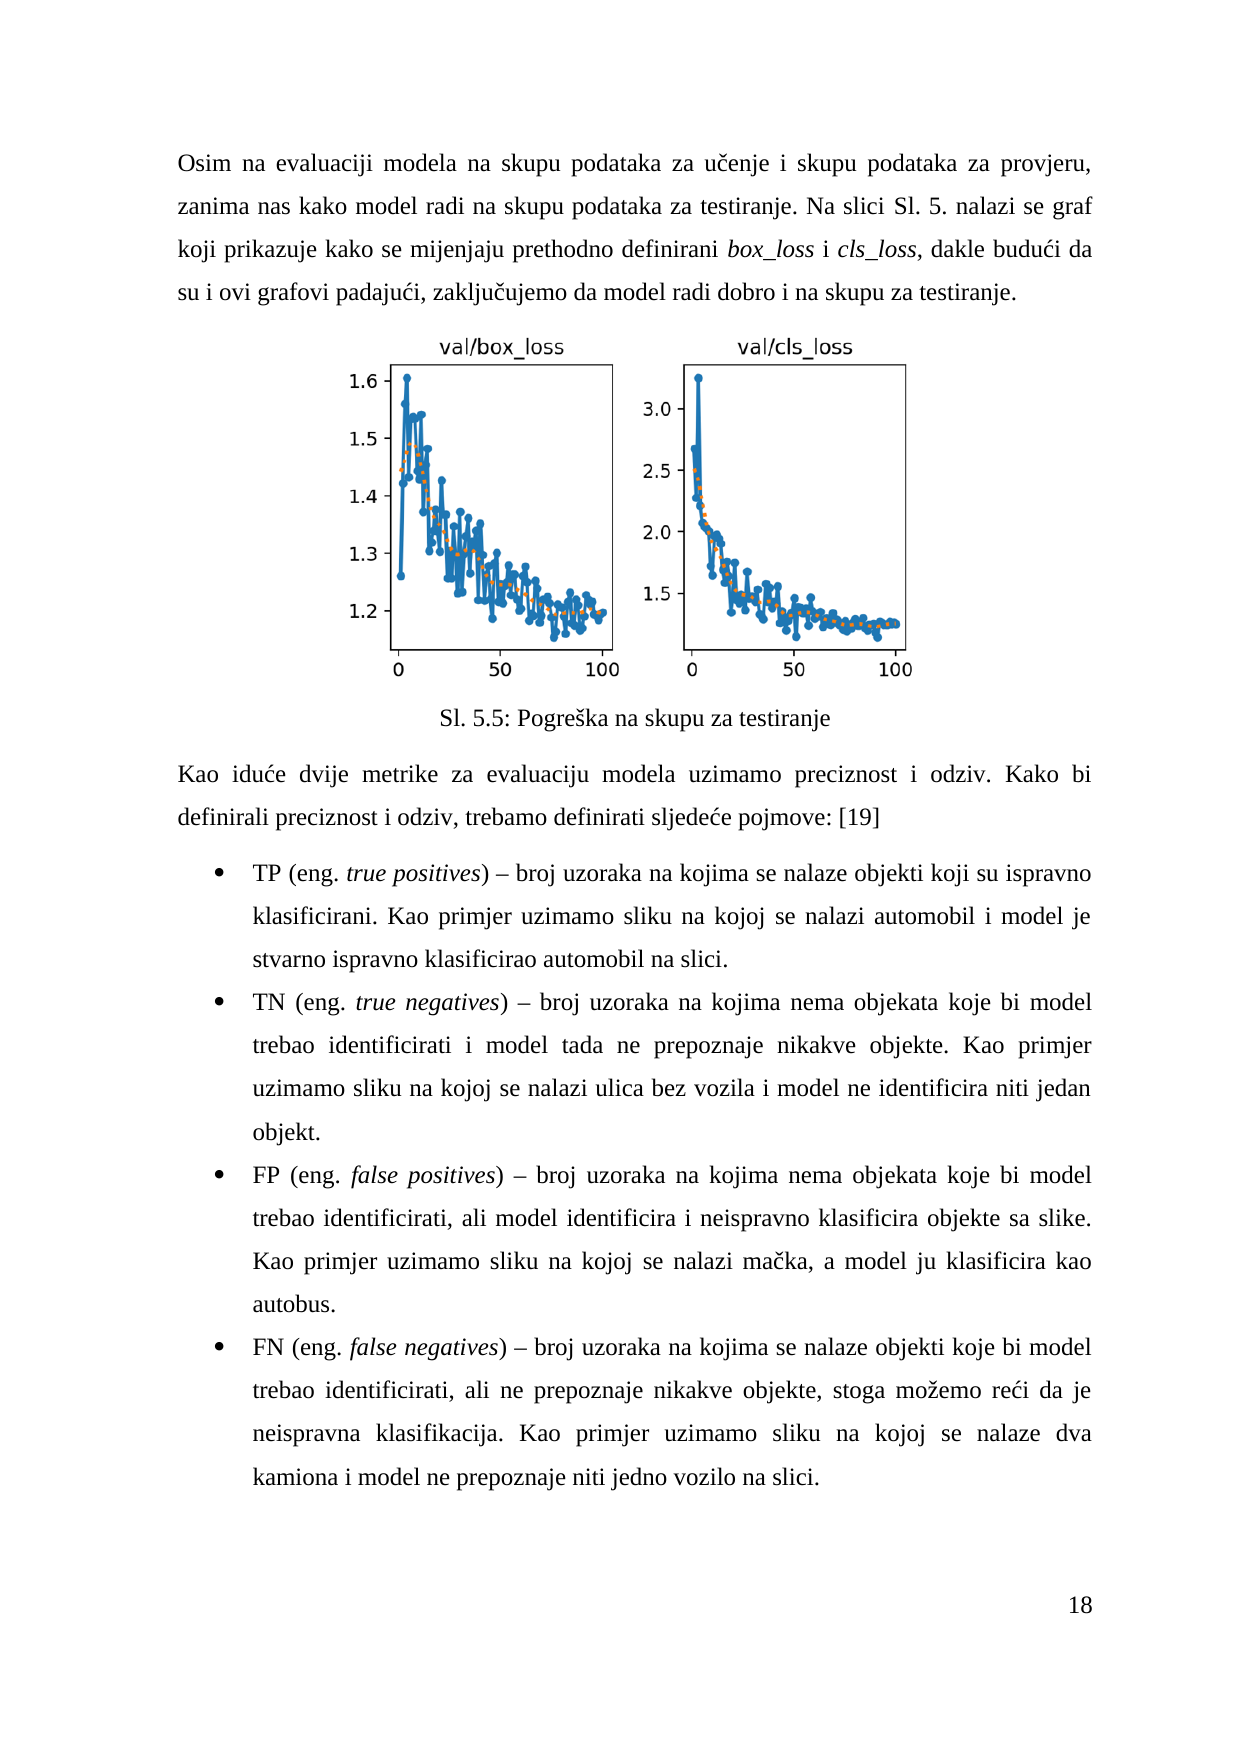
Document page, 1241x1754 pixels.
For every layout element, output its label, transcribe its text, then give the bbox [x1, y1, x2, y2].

picture [348, 332, 922, 677]
list FN (eng. false negatives) – broj uzoraka na kojima se nalaze objekti koje bi model trebao identificirati, ali ne prepoznaje nikakve objekte, stoga možemo reći da je neispravna klasifikacija. Kao primjer uzimamo sliku na kojoj se nalaze dva kamiona i model ne prepoznaje niti jedno vozilo na slici. [215, 1332, 1092, 1490]
list TN (eng. true negatives) – broj uzoraka na kojima nema objekata koje bi model trebao identificirati i model tada ne prepoznaje nikakve objekte. Kao primjer uzimamo sliku na kojoj se nalazi ulica bez vozila i model ne identificira niti jedan objekt. [215, 987, 1092, 1145]
list FP (eng. false positives) – broj uzoraka na kojima nema objekata koje bi model trebao identificirati, ali model identificira i neispravno klasificira objekte sa slike. Kao primjer uzimamo sliku na kojoj se nalazi mačka, a model ju klasificira kao autobus. [215, 1160, 1092, 1318]
text Sl. 5.5: Pogreška na skupu za testiranje [177, 703, 1092, 732]
text Osim na evaluaciji modela na skupu podataka za učenje i skupu podataka za provjeru, zanima nas kako model radi na skupu podataka za testiranje. Na slici Sl. 5.5 nalazi se graf koji prikazuje kako se mijenjaju prethodno definirani box_loss i cls_loss, dakle budući da su i ovi grafovi padajući, zaključujemo da model radi dobro i na skupu za testiranje. [177, 148, 1092, 306]
list TP (eng. true positives) – broj uzoraka na kojima se nalaze objekti koji su ispravno klasificirani. Kao primjer uzimamo sliku na kojoj se nalazi automobil i model je stvarno ispravno klasificirao automobil na slici. [215, 858, 1092, 973]
text Kao iduće dvije metrike za evaluaciju modela uzimamo preciznost i odziv. Kako bi definirali preciznost i odziv, trebamo definirati sljedeće pojmove: [19] [177, 759, 1092, 831]
